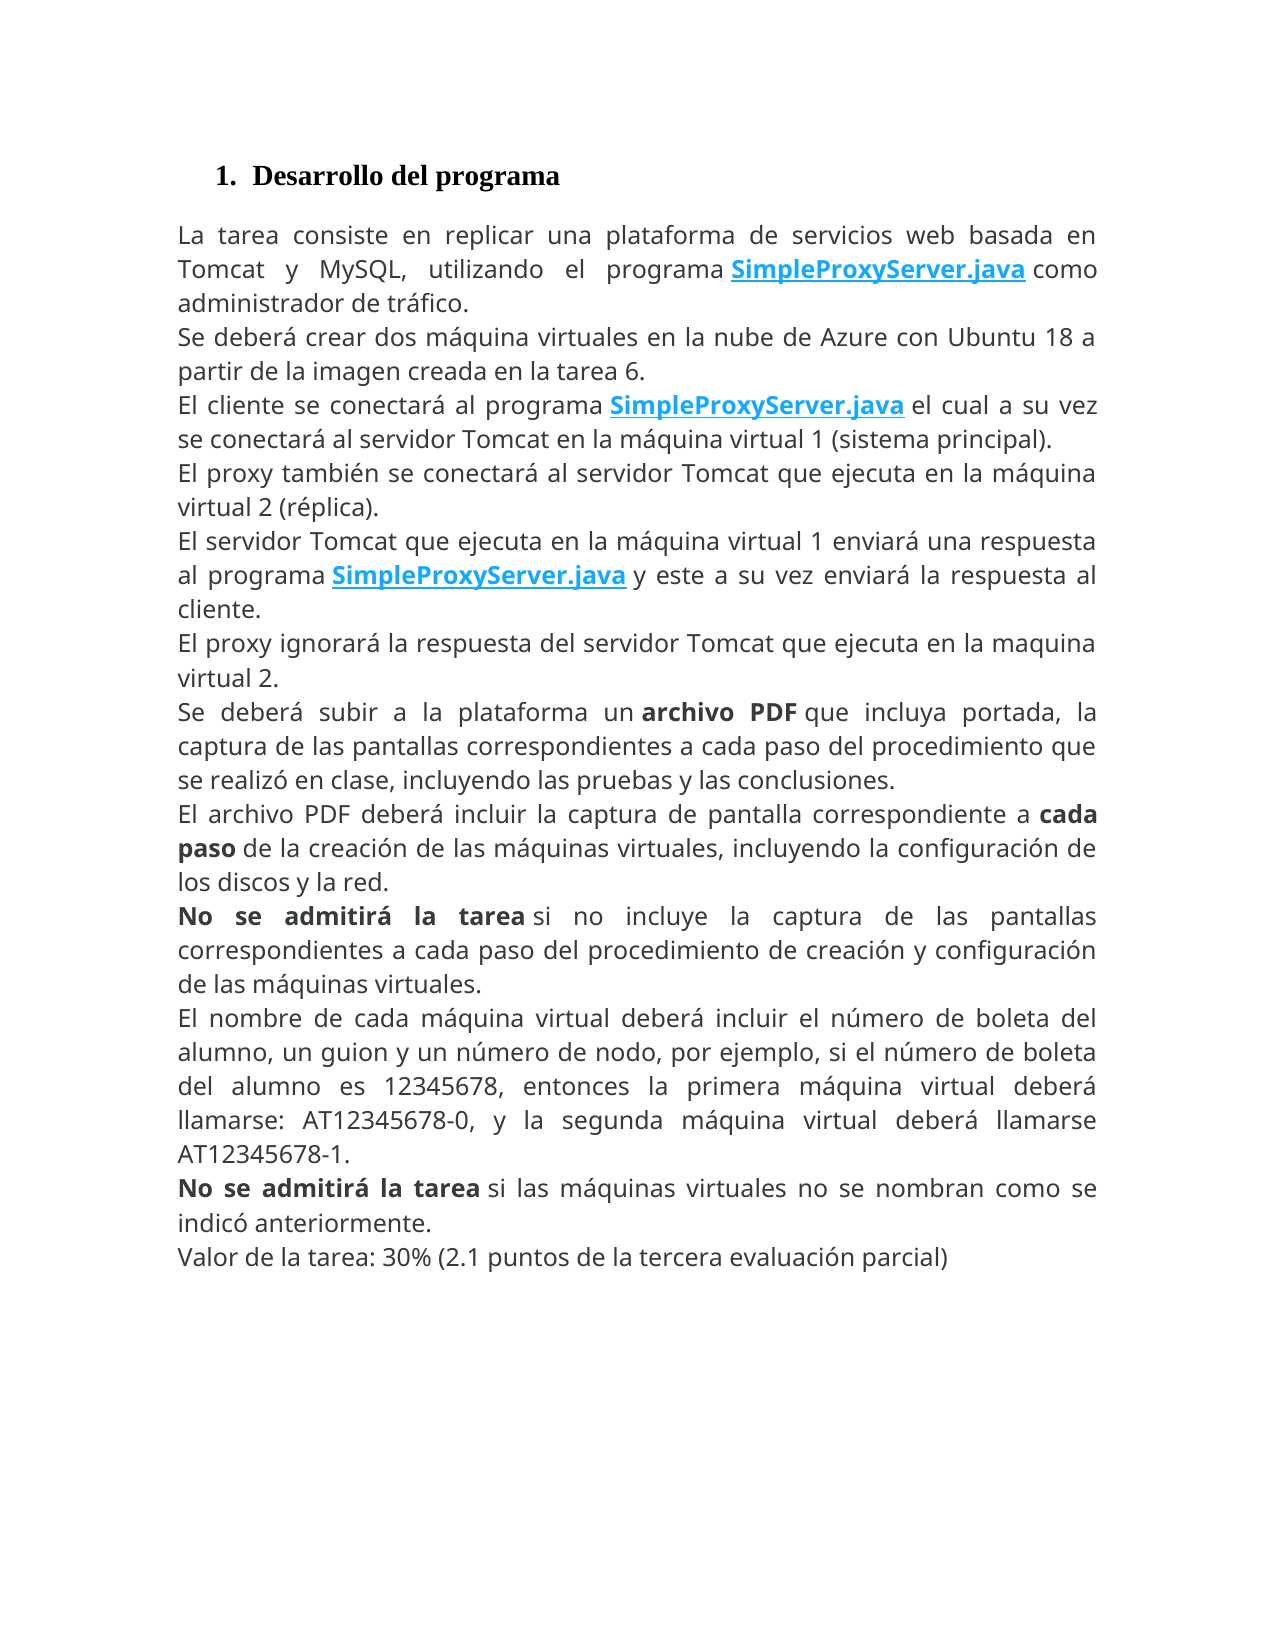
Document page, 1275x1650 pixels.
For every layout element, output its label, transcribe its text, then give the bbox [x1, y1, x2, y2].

text El proxy ignorará la respuesta del servidor Tomcat que ejecuta en la maquina virtual 2. [177, 626, 1098, 694]
text Se deberá crear dos máquina virtuales en la nube de Azure con Ubuntu 18 a partir de la imagen creada en la tarea 6. [177, 319, 1098, 388]
text El cliente se conectará al programa SimpleProxyServer.java el cual a su vez se conectará al servidor Tomcat en la máquina virtual 1 (sistema principal). [177, 388, 1098, 456]
text El archivo PDF deberá incluir la captura de pantalla correspondiente a cada paso de la creación de las máquinas virtuales, incluyendo la configuración de los discos y la red. [177, 796, 1098, 899]
text No se admitirá la tarea si las máquinas virtuales no se nombran como se indicó anteriormente. [177, 1171, 1098, 1239]
text El servidor Tomcat que ejecuta en la máquina virtual 1 enviará una respuesta al programa SimpleProxyServer.java y este a su vez enviará la respuesta al cliente. [177, 524, 1098, 626]
text La tarea consiste en replicar una plataforma de servicios web basada en Tomcat y MySQL, utilizando el programa SimpleProxyServer.java como administrador de tráfico. [177, 217, 1098, 319]
text Valor de la tarea: 30% (2.1 puntos de la tercera evaluación parcial) [177, 1239, 1098, 1273]
text No se admitirá la tarea si no incluye la captura de las pantallas correspondientes a cada paso del procedimiento de creación y configuración de las máquinas virtuales. [177, 899, 1098, 1001]
text El nombre de cada máquina virtual deberá incluir el número de boleta del alumno, un guion y un número de nodo, por ejemplo, si el número de boleta del alumno es 12345678, entonces la primera máquina virtual deberá llamarse: AT12345678-0, y la segunda máquina virtual deberá llamarse AT12345678-1. [177, 1001, 1098, 1171]
text El proxy también se conectará al servidor Tomcat que ejecuta en la máquina virtual 2 (réplica). [177, 456, 1098, 524]
subtitle Desarrollo del programa [215, 158, 1098, 192]
text Se deberá subir a la plataforma un archivo PDF que incluya portada, la captura de las pantallas correspondientes a cada paso del procedimiento que se realizó en clase, incluyendo las pruebas y las conclusiones. [177, 694, 1098, 796]
